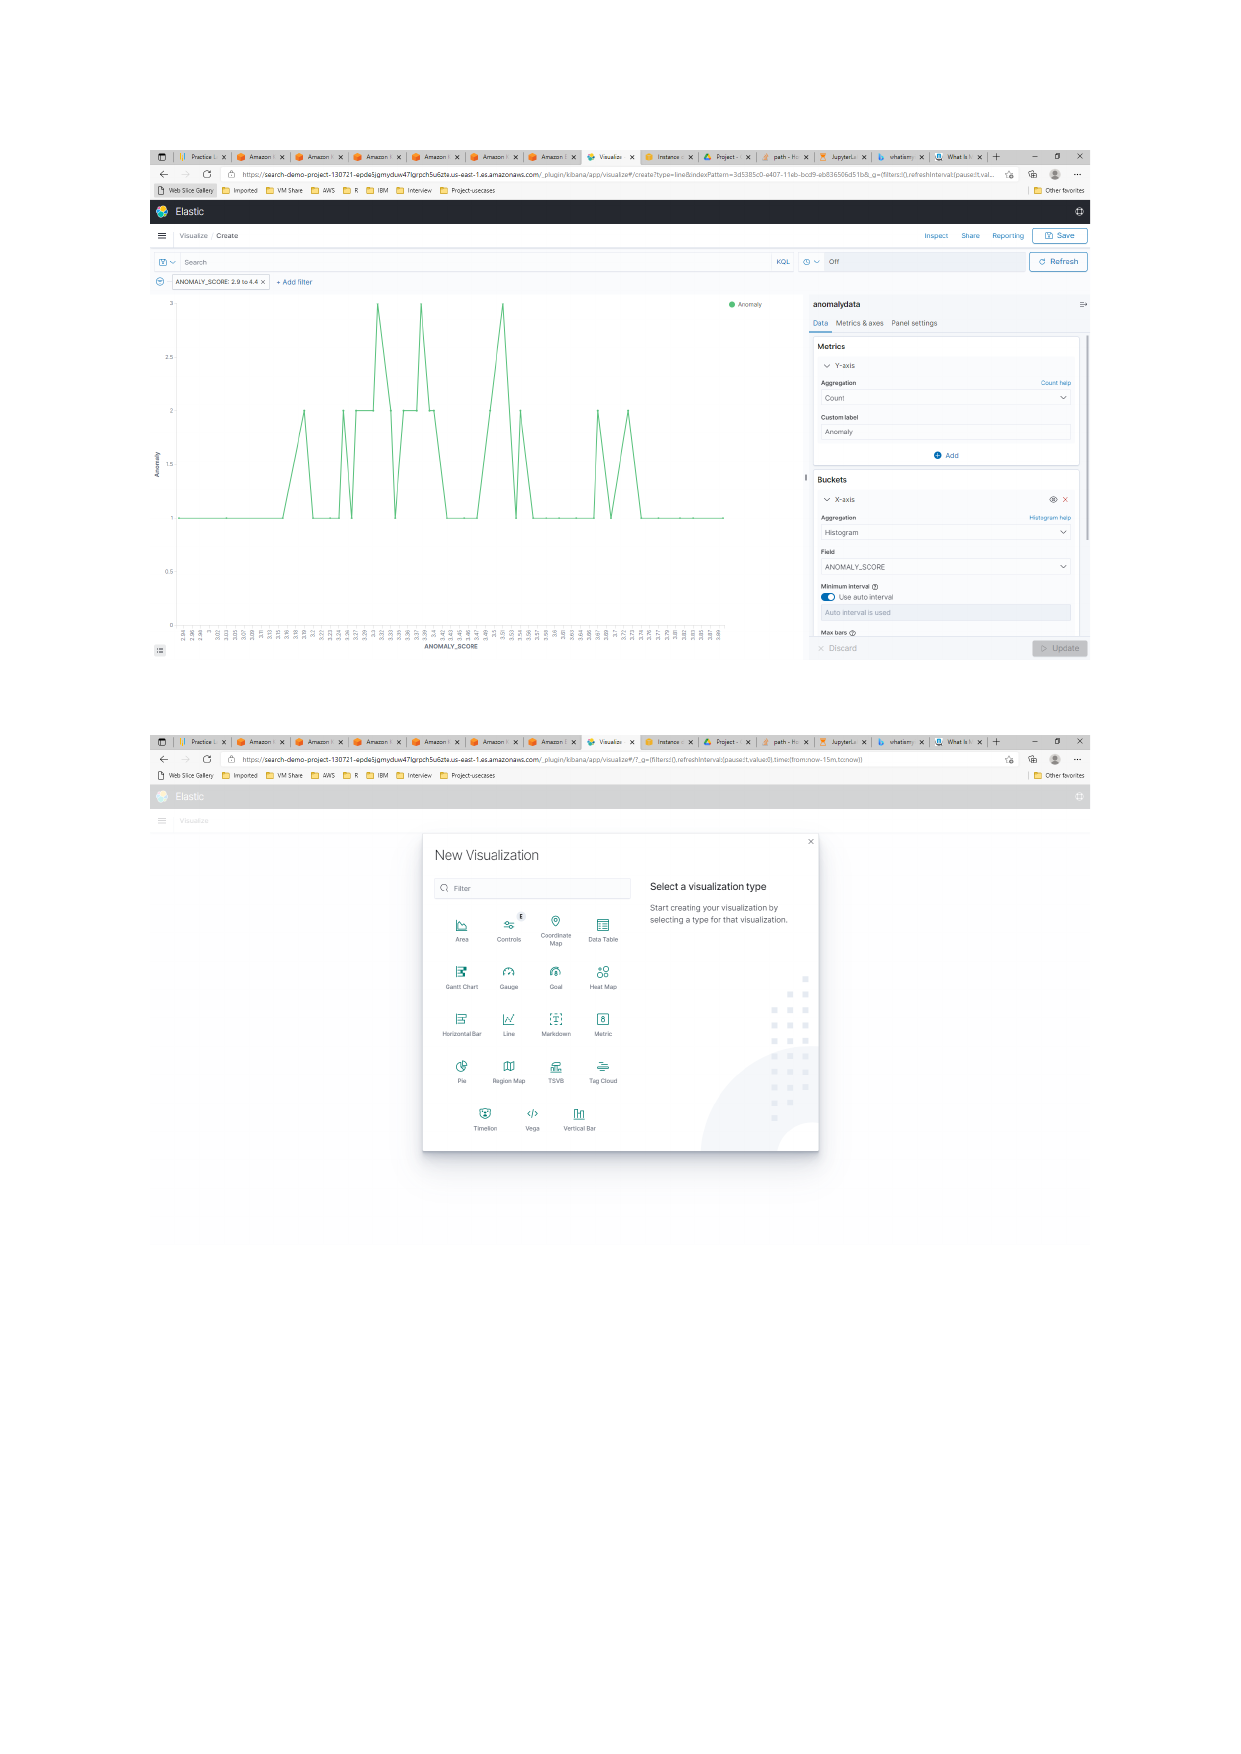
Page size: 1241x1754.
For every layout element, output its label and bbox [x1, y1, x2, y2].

picture [150, 150, 1091, 660]
picture [150, 735, 1091, 1245]
